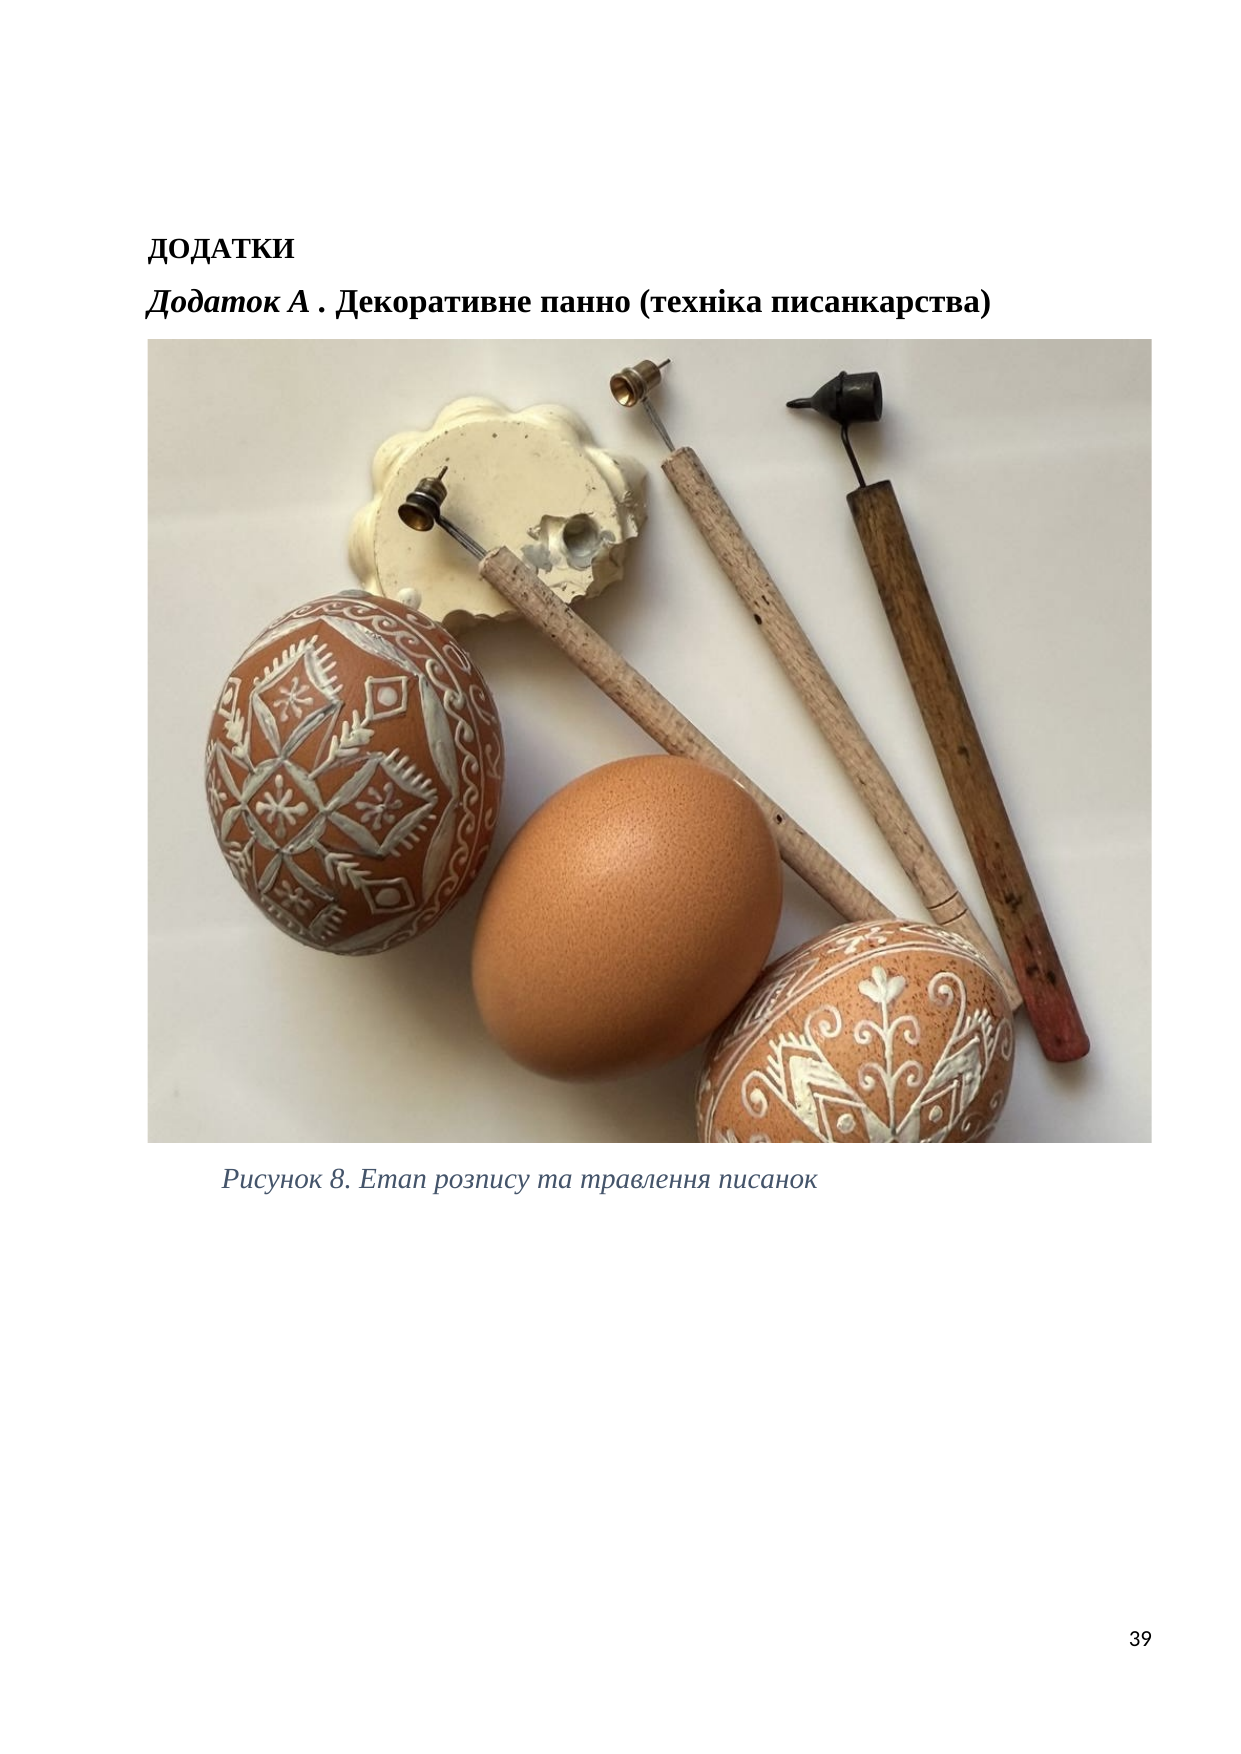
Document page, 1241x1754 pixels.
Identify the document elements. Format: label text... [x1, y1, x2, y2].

text Додаток А . Декоративне панно (техніка писанкарства) [148, 281, 1152, 319]
text Рисунок 8. Етап розпису та травлення писанок [148, 1162, 1152, 1195]
picture [147, 339, 1152, 1143]
subtitle ДОДАТКИ [148, 231, 1152, 264]
